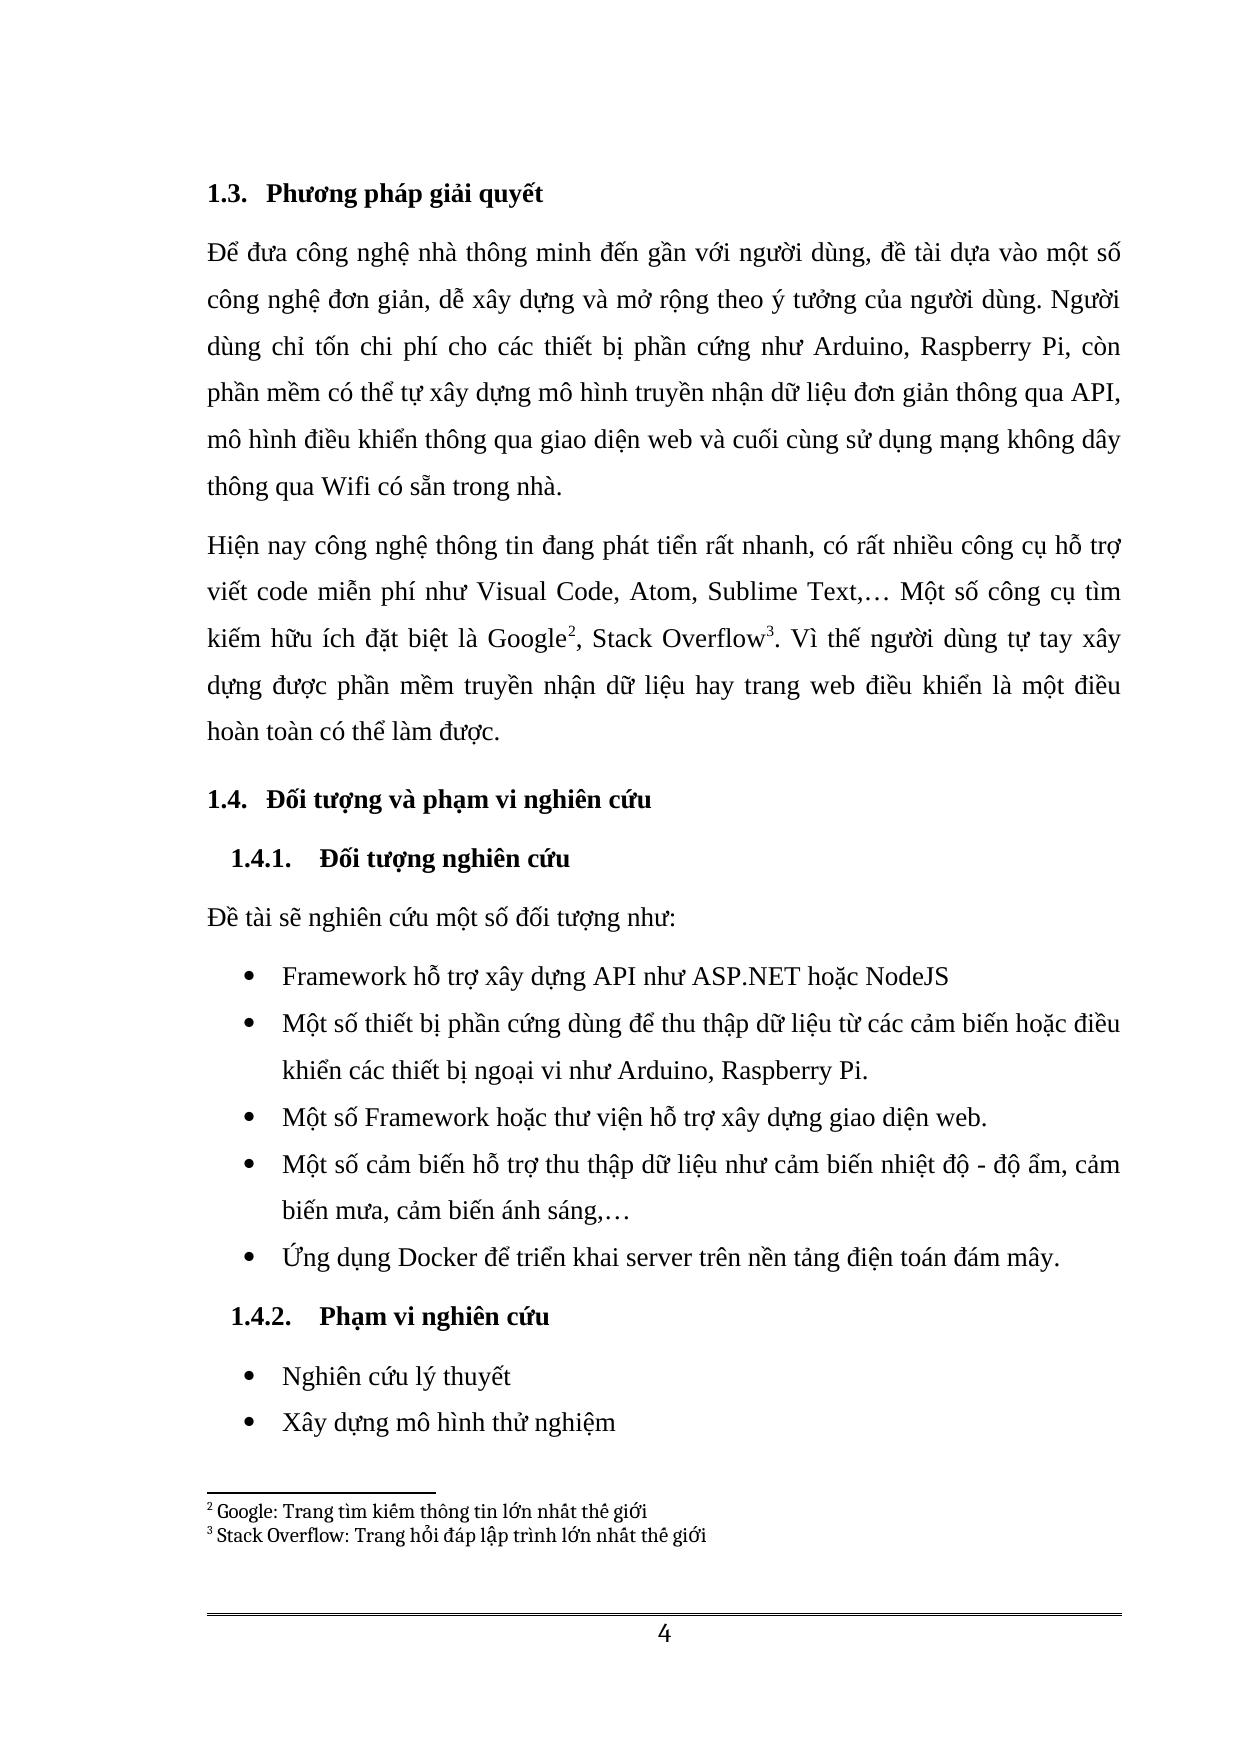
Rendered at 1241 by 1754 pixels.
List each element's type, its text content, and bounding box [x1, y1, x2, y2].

text Để đưa công nghệ nhà thông minh đến gần với người dùng, đề tài dựa vào một số công nghệ đơn giản, dễ xây dựng và mở rộng theo ý tưởng của người dùng. Người dùng chỉ tốn chi phí cho các thiết bị phần cứng như Arduino, Raspberry Pi, còn phần mềm có thể tự xây dựng mô hình truyền nhận dữ liệu đơn giản thông qua API, mô hình điều khiển thông qua giao diện web và cuối cùng sử dụng mạng không dây thông qua Wifi có sẵn trong nhà. [207, 236, 1122, 501]
subtitle Đối tượng nghiên cứu [230, 842, 1122, 873]
text Đề tài sẽ nghiên cứu một số đối tượng như: [207, 901, 1122, 932]
subtitle Phạm vi nghiên cứu [230, 1301, 1122, 1332]
list Ứng dụng Docker để triển khai server trên nền tảng điện toán đám mây. [244, 1241, 1122, 1272]
list Một số Framework hoặc thư viện hỗ trợ xây dựng giao diện web. [244, 1101, 1122, 1132]
text Hiện nay công nghệ thông tin đang phát tiển rất nhanh, có rất nhiều công cụ hỗ trợ viết code miễn phí như Visual Code, Atom, Sublime Text,… Một số công cụ tìm kiếm hữu ích đặt biệt là Google, Stack Overflow. Vì thế người dùng tự tay xây dựng được phần mềm truyền nhận dữ liệu hay trang web điều khiển là một điều hoàn toàn có thể làm được. [207, 529, 1122, 747]
list Một số cảm biến hỗ trợ thu thập dữ liệu như cảm biến nhiệt độ - độ ẩm, cảm biến mưa, cảm biến ánh sáng,… [244, 1148, 1122, 1226]
list Nghiên cứu lý thuyết [244, 1360, 1122, 1391]
list Xây dựng mô hình thử nghiệm [244, 1407, 1122, 1438]
list Framework hỗ trợ xây dựng API như ASP.NET hoặc NodeJS [244, 961, 1122, 992]
subtitle Đối tượng và phạm vi nghiên cứu [207, 783, 1122, 814]
list Một số thiết bị phần cứng dùng để thu thập dữ liệu từ các cảm biến hoặc điều khiển các thiết bị ngoại vi như Arduino, Raspberry Pi. [244, 1007, 1122, 1085]
subtitle Phương pháp giải quyết [207, 177, 1122, 208]
